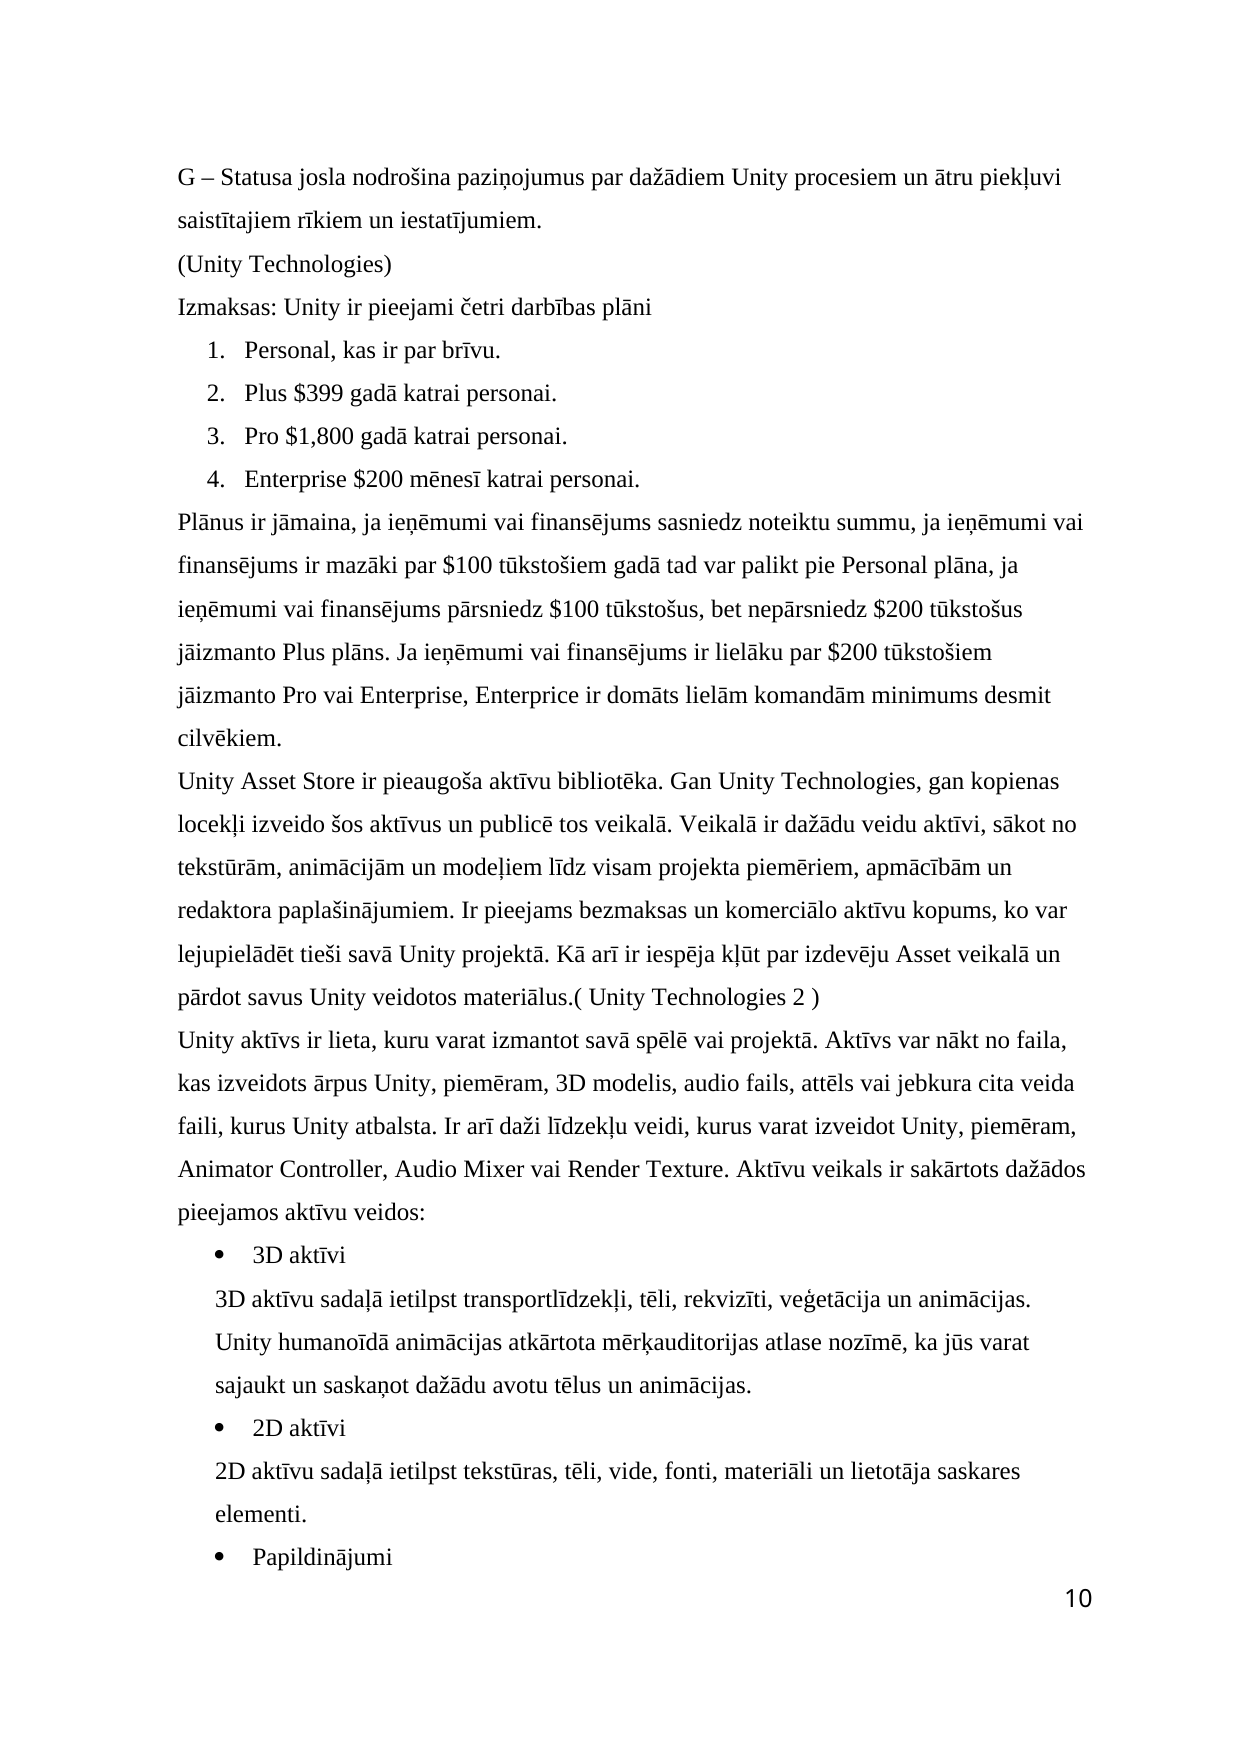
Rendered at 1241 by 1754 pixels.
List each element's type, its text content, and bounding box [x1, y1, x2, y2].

text Izmaksas: Unity ir pieejami četri darbības plāni [177, 292, 1092, 321]
text 3D aktīvu sadaļā ietilpst transportlīdzekļi, tēli, rekvizīti, veģetācija un animācijas. Unity humanoīdā animācijas atkārtota mērķauditorijas atlase nozīmē, ka jūs varat sajaukt un saskaņot dažādu avotu tēlus un animācijas. [215, 1284, 1092, 1399]
text Unity Asset Store ir pieaugoša aktīvu bibliotēka. Gan Unity Technologies, gan kopienas locekļi izveido šos aktīvus un publicē tos veikalā. Veikalā ir dažādu veidu aktīvi, sākot no tekstūrām, animācijām un modeļiem līdz visam projekta piemēriem, apmācībām un redaktora paplašinājumiem. Ir pieejams bezmaksas un komerciālo aktīvu kopums, ko var lejupielādēt tieši savā Unity projektā. Kā arī ir iespēja kļūt par izdevēju Asset veikalā un pārdot savus Unity veidotos materiālus.( Unity Technologies 2 ) [177, 766, 1092, 1011]
list 2D aktīvi [215, 1413, 1092, 1442]
text G – Statusa josla nodrošina paziņojumus par dažādiem Unity procesiem un ātru piekļuvi saistītajiem rīkiem un iestatījumiem. [177, 162, 1092, 234]
list 3D aktīvi [215, 1241, 1092, 1269]
text (Unity Technologies) [177, 249, 1092, 277]
list Enterprise $200 mēnesī katrai personai. [207, 464, 1092, 493]
list Pro $1,800 gadā katrai personai. [207, 421, 1092, 450]
list Plus $399 gadā katrai personai. [207, 378, 1092, 407]
text Unity aktīvs ir lieta, kuru varat izmantot savā spēlē vai projektā. Aktīvs var nākt no faila, kas izveidots ārpus Unity, piemēram, 3D modelis, audio fails, attēls vai jebkura cita veida faili, kurus Unity atbalsta. Ir arī daži līdzekļu veidi, kurus varat izveidot Unity, piemēram, Animator Controller, Audio Mixer vai Render Texture. Aktīvu veikals ir sakārtots dažādos pieejamos aktīvu veidos: [177, 1025, 1092, 1226]
text 2D aktīvu sadaļā ietilpst tekstūras, tēli, vide, fonti, materiāli un lietotāja saskares elementi. [215, 1456, 1092, 1528]
text Plānus ir jāmaina, ja ieņēmumi vai finansējums sasniedz noteiktu summu, ja ieņēmumi vai finansējums ir mazāki par $100 tūkstošiem gadā tad var palikt pie Personal plāna, ja ieņēmumi vai finansējums pārsniedz $100 tūkstošus, bet nepārsniedz $200 tūkstošus jāizmanto Plus plāns. Ja ieņēmumi vai finansējums ir lielāku par $200 tūkstošiem jāizmanto Pro vai Enterprise, Enterprice ir domāts lielām komandām minimums desmit cilvēkiem. [177, 507, 1092, 752]
list Papildinājumi [215, 1542, 1092, 1571]
list Personal, kas ir par brīvu. [207, 335, 1092, 364]
